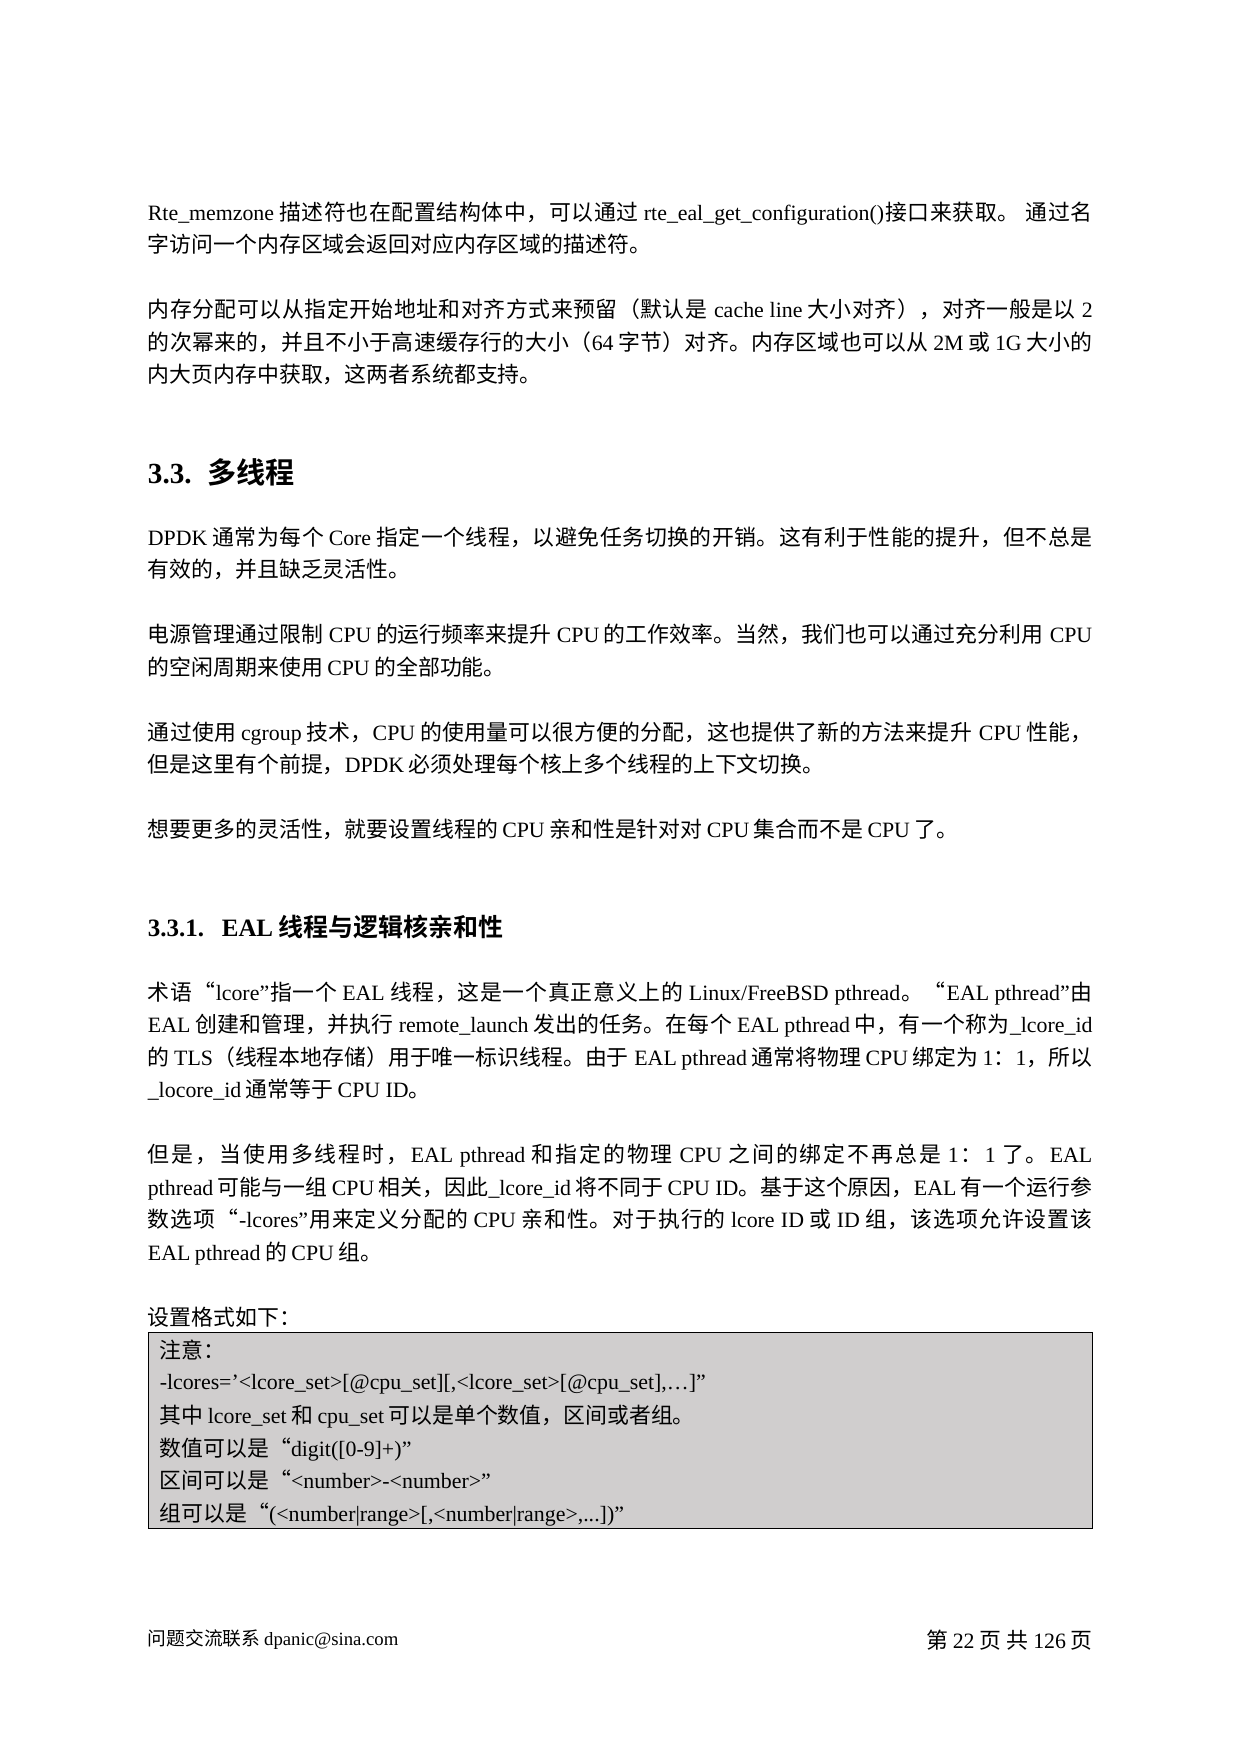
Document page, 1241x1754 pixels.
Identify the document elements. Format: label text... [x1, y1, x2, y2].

text Rte_memzone描述符也在配置结构体中，可以通过rte_eal_get_configuration()接口来获取。 通过名字访问一个内存区域会返回对应内存区域的描述符。 [148, 194, 1092, 259]
text 但是，当使用多线程时，EAL pthread和指定的物理CPU之间的绑定不再总是1：1了。EAL pthread可能与一组CPU相关，因此_lcore_id将不同于CPU ID。基于这个原因，EAL有一个运行参数选项“-lcores”用来定义分配的CPU亲和性。对于执行的lcore ID或ID组，该选项允许设置该EAL pthread的CPU组。 [148, 1137, 1092, 1267]
text 术语“lcore”指一个EAL线程，这是一个真正意义上的Linux/FreeBSD pthread。“EAL pthread”由EAL创建和管理，并执行remote_launch发出的任务。在每个EAL pthread中，有一个称为_lcore_id的TLS（线程本地存储）用于唯一标识线程。由于EAL pthread通常将物理CPU绑定为1：1，所以_locore_id通常等于CPU ID。 [148, 974, 1092, 1104]
subtitle EAL线程与逻辑核亲和性 [148, 893, 1092, 958]
text DPDK通常为每个Core指定一个线程，以避免任务切换的开销。这有利于性能的提升，但不总是有效的，并且缺乏灵活性。 [148, 519, 1092, 584]
text 通过使用cgroup技术，CPU的使用量可以很方便的分配，这也提供了新的方法来提升CPU性能， 但是这里有个前提，DPDK必须处理每个核上多个线程的上下文切换。 [148, 714, 1092, 779]
text 电源管理通过限制CPU的运行频率来提升CPU的工作效率。当然，我们也可以通过充分利用CPU的空闲周期来使用CPU的全部功能。 [148, 617, 1092, 682]
text 设置格式如下： [148, 1299, 1092, 1332]
table_header 注意： -lcores=’<lcore_set>[@cpu_set][,<lcore_set>[@cpu_set],…]” 其中lcore_set和cpu_set可以是单个数值，区间或者组。 数值可以是“digit([0-9]+)” 区间可以是“<number>-<number>” 组可以是“(<number|range>[,<number|range>,...])” [149, 1333, 1092, 1528]
subtitle 多线程 [148, 438, 1092, 503]
text 想要更多的灵活性，就要设置线程的CPU亲和性是针对对CPU集合而不是CPU了。 [148, 812, 1092, 844]
text 内存分配可以从指定开始地址和对齐方式来预留（默认是cache line大小对齐），对齐一般是以2的次幂来的，并且不小于高速缓存行的大小（64字节）对齐。内存区域也可以从2M或1G大小的内大页内存中获取，这两者系统都支持。 [148, 292, 1092, 389]
